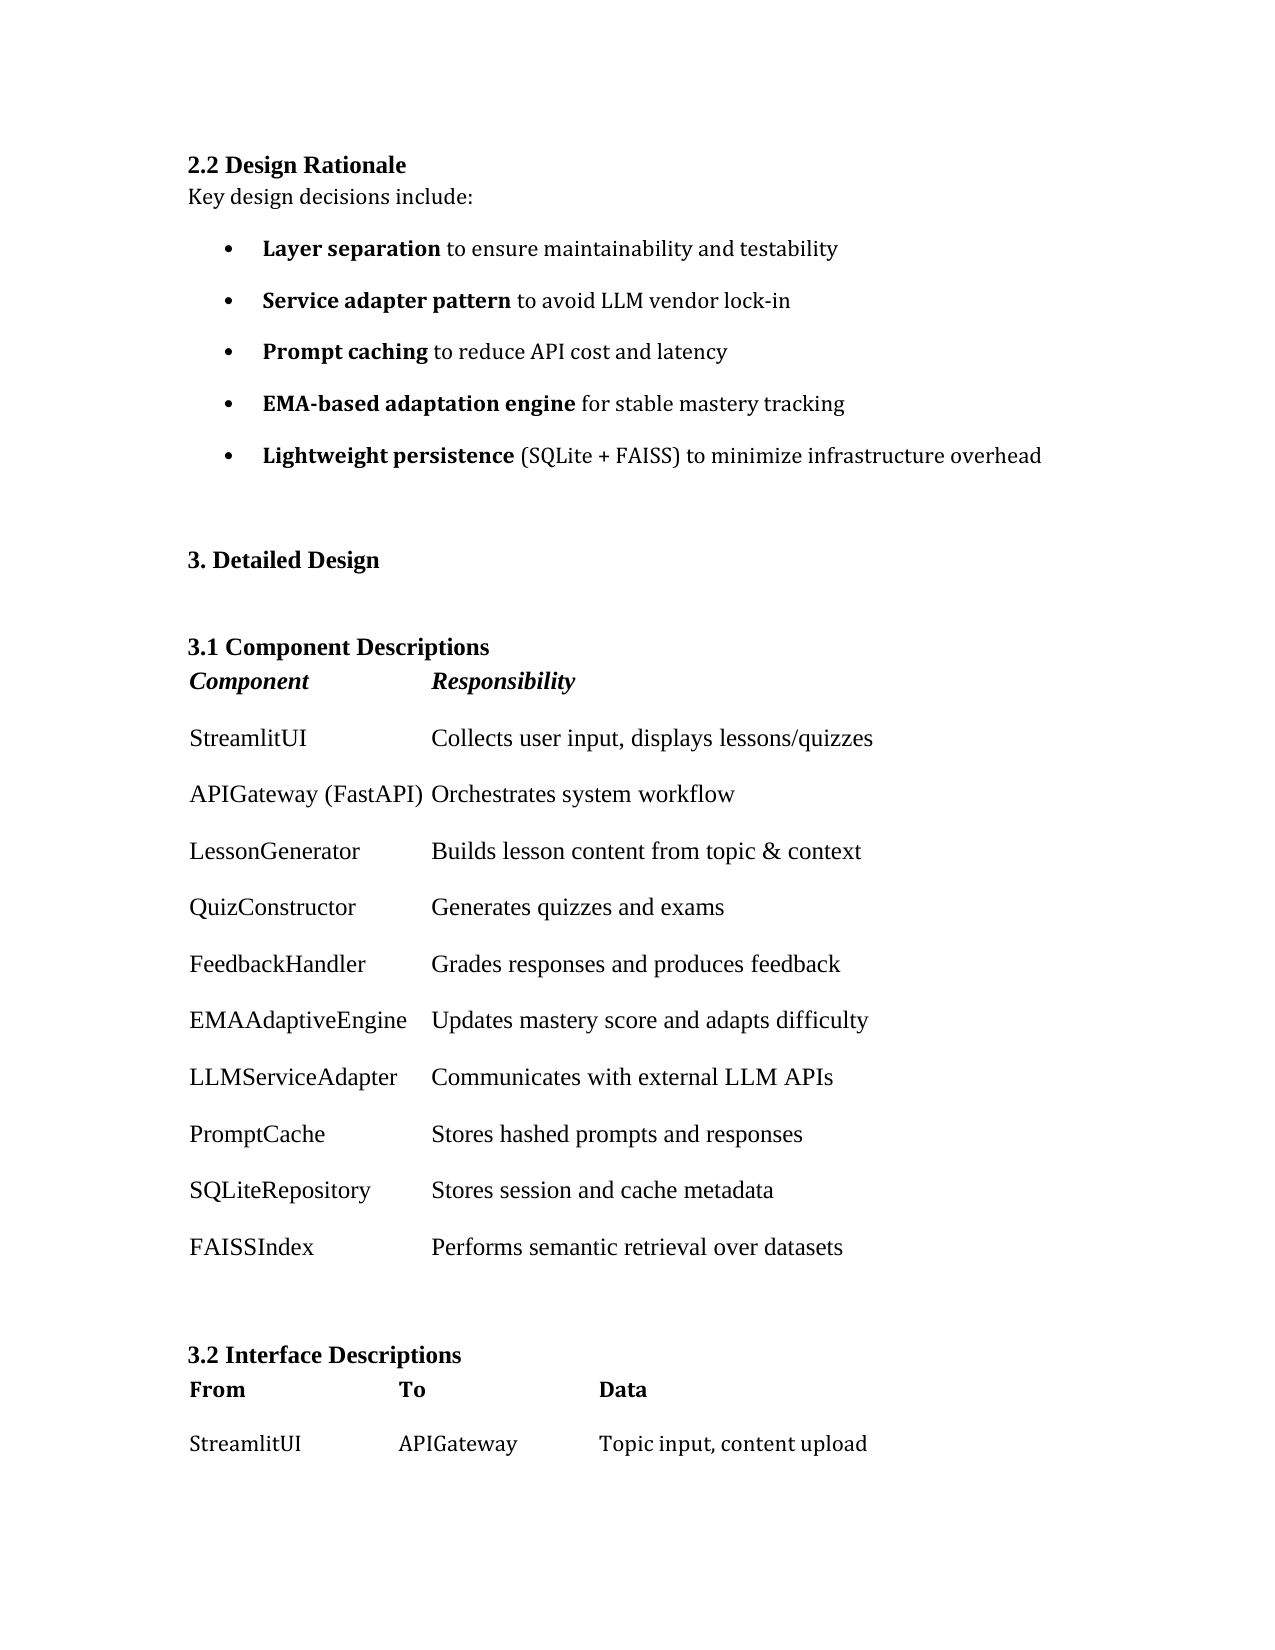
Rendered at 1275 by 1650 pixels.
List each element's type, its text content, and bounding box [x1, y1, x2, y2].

table_header From [188, 1374, 397, 1428]
table_cell LLMServiceAdapter [188, 1061, 429, 1117]
table_header To [397, 1374, 597, 1428]
table_cell APIGateway (FastAPI) [188, 778, 429, 834]
list Lightweight persistence (SQLite + FAISS) to minimize infrastructure overhead [225, 441, 1087, 468]
table_cell Stores session and cache metadata [429, 1174, 879, 1230]
table_cell Grades responses and produces feedback [429, 948, 879, 1004]
table_cell Updates mastery score and adapts difficulty [429, 1004, 879, 1061]
table_cell LessonGenerator [188, 834, 429, 891]
subtitle 3.2 Interface Descriptions [187, 1341, 1087, 1369]
table_cell FAISSIndex [188, 1230, 429, 1287]
table_cell Communicates with external LLM APIs [429, 1061, 879, 1117]
table_cell Performs semantic retrieval over datasets [429, 1230, 879, 1287]
table_cell PromptCache [188, 1117, 429, 1174]
table_cell Orchestrates system workflow [429, 778, 879, 834]
table_cell StreamlitUI [188, 1428, 397, 1483]
text Key design decisions include: [187, 183, 1087, 210]
table_cell StreamlitUI [188, 721, 429, 778]
table_header Responsibility [429, 665, 879, 721]
list Layer separation to ensure maintainability and testability [225, 235, 1087, 262]
table_cell APIGateway [397, 1428, 597, 1483]
table_cell EMAAdaptiveEngine [188, 1004, 429, 1061]
table_cell SQLiteRepository [188, 1174, 429, 1230]
table_cell Topic input, content upload [597, 1428, 874, 1483]
table_cell Builds lesson content from topic & context [429, 834, 879, 891]
table_cell Collects user input, displays lessons/quizzes [429, 721, 879, 778]
table_cell QuizConstructor [188, 891, 429, 947]
table_cell FeedbackHandler [188, 948, 429, 1004]
table_header Data [597, 1374, 874, 1428]
list EMA-based adaptation engine for stable mastery tracking [225, 390, 1087, 417]
table_cell Generates quizzes and exams [429, 891, 879, 947]
table_header Component [188, 665, 429, 721]
subtitle 2.2 Design Rationale [187, 150, 1087, 179]
table_cell Stores hashed prompts and responses [429, 1117, 879, 1174]
subtitle 3.1 Component Descriptions [187, 632, 1087, 660]
list Prompt caching to reduce API cost and latency [225, 338, 1087, 365]
list Service adapter pattern to avoid LLM vendor lock-in [225, 286, 1087, 313]
subtitle 3. Detailed Design [187, 545, 1087, 573]
